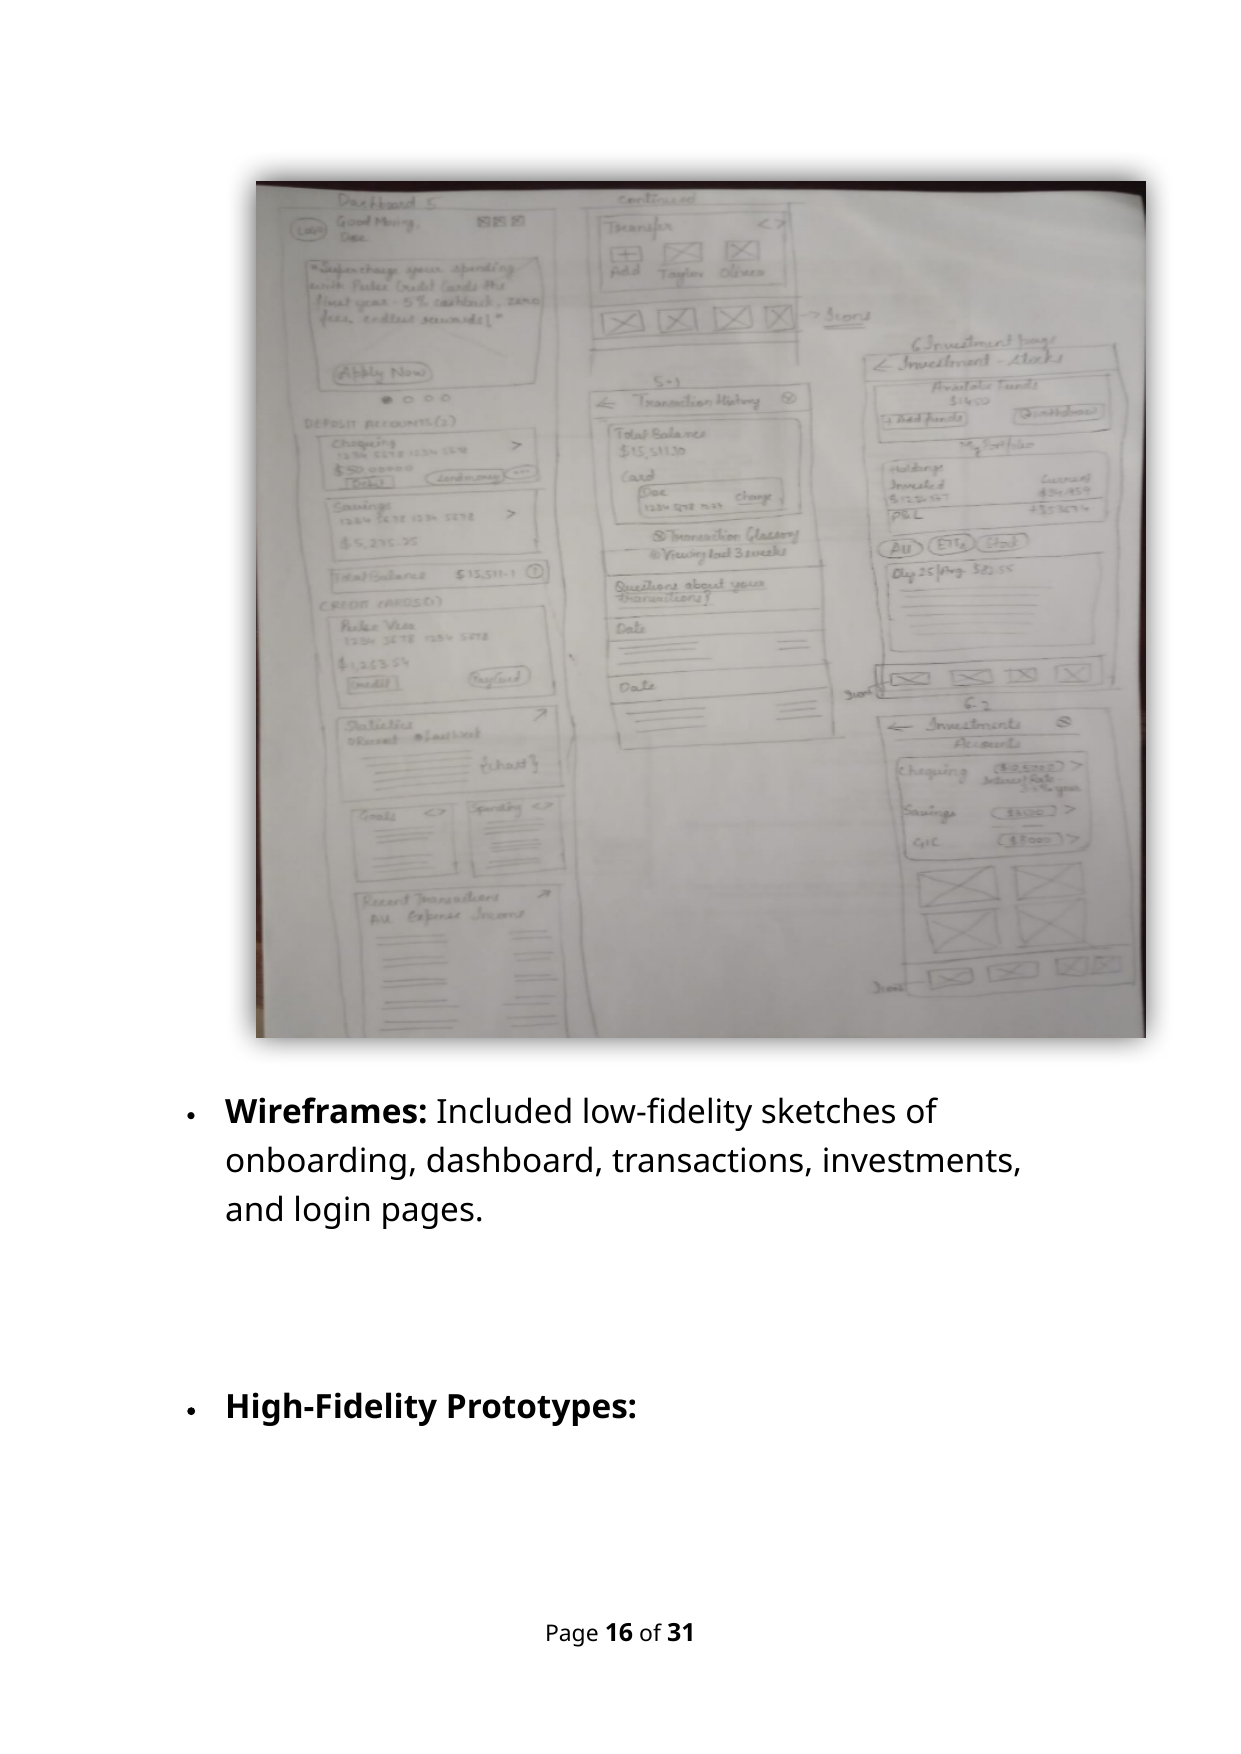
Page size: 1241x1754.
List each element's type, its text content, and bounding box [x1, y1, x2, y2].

list Wireframes: Included low-fidelity sketches of onboarding, dashboard, transactions, investments, and login pages. [187, 1088, 1090, 1231]
list High-Fidelity Prototypes: [187, 1383, 1090, 1428]
picture [256, 181, 1146, 1038]
